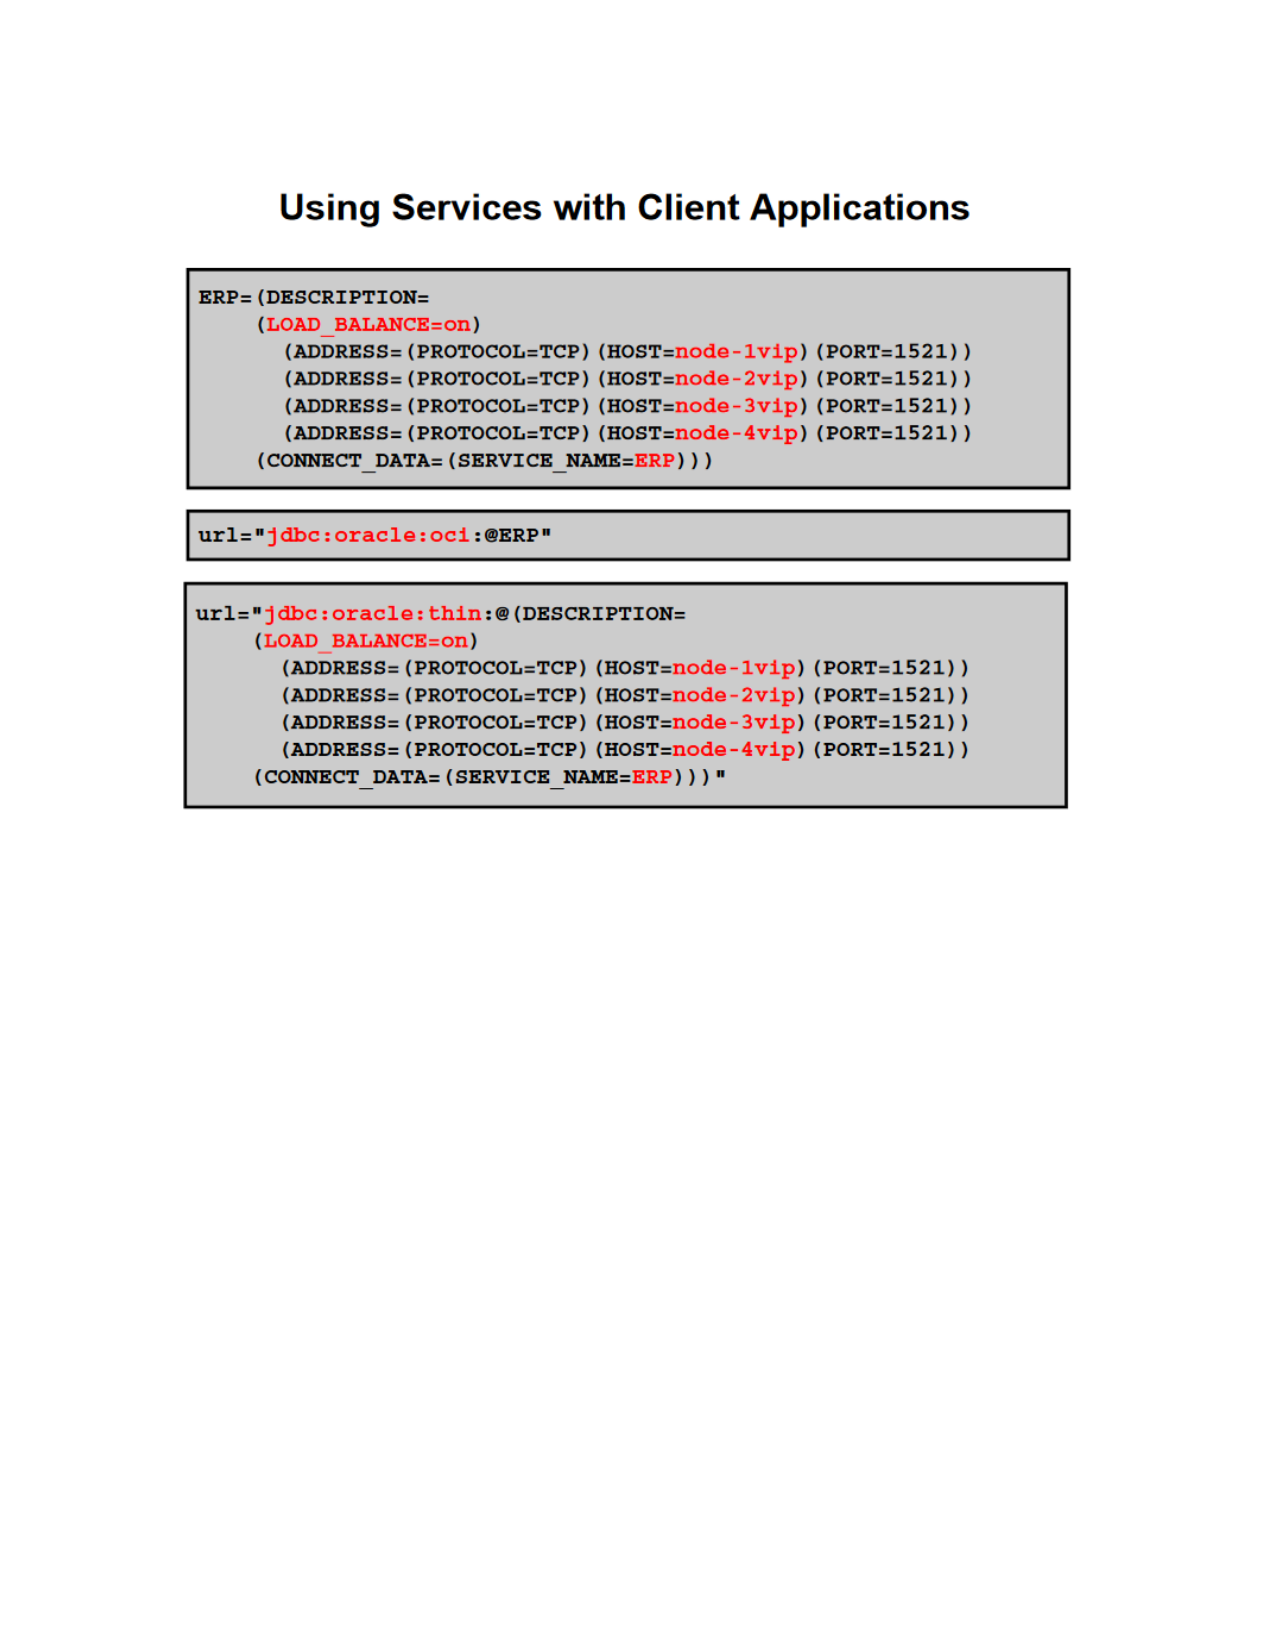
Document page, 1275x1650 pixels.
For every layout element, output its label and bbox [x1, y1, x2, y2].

picture [150, 150, 1124, 837]
